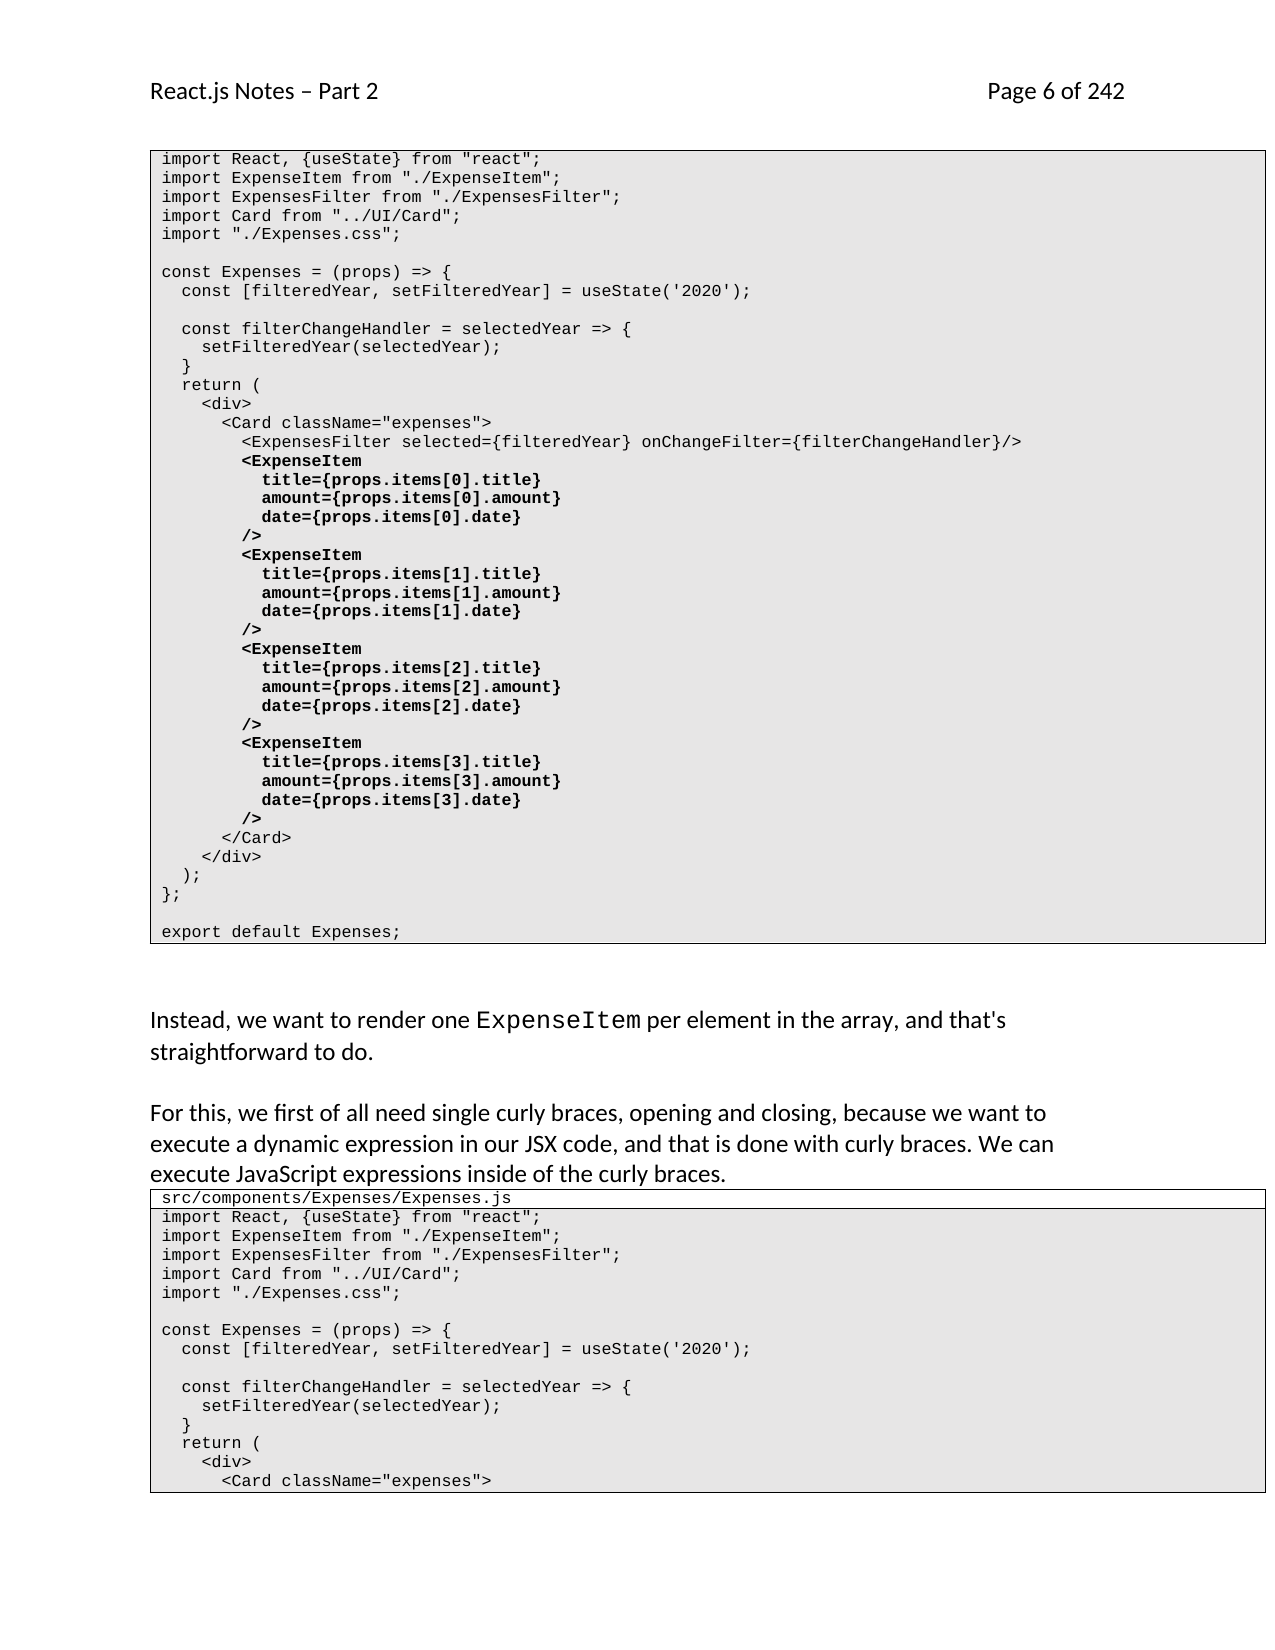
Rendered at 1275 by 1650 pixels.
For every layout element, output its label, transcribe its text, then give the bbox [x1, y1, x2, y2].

text Instead, we want to render one ExpenseItem per element in the array, and that's straightforward to do. [150, 1004, 1125, 1067]
table_cell import React, {useState} from "react"; import ExpenseItem from "./ExpenseItem"; import ExpensesFilter from "./ExpensesFilter"; import Card from "../UI/Card"; import "./Expenses.css"; const Expenses = (props) => { const [filteredYear, setFilteredYear] = useState('2020'); const filterChangeHandler = selectedYear => { setFilteredYear(selectedYear); } return ( <div> <Card className="expenses"> <ExpensesFilter selected={filteredYear} onChangeFilter={filterChangeHandler}/> <ExpenseItem title={props.items[0].title} amount={props.items[0].amount} date={props.items[0].date} /> <ExpenseItem title={props.items[1].title} amount={props.items[1].amount} date={props.items[1].date} /> <ExpenseItem title={props.items[2].title} amount={props.items[2].amount} date={props.items[2].date} /> <ExpenseItem title={props.items[3].title} amount={props.items[3].amount} date={props.items[3].date} /> </Card> </div> ); }; export default Expenses; [151, 151, 1265, 942]
table_header src/components/Expenses/Expenses.js [151, 1190, 1265, 1208]
text For this, we first of all need single curly braces, opening and closing, because we want to execute a dynamic expression in our JSX code, and that is done with curly braces. We can execute JavaScript expressions inside of the curly braces. [150, 1097, 1125, 1189]
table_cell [151, 1209, 1265, 1492]
